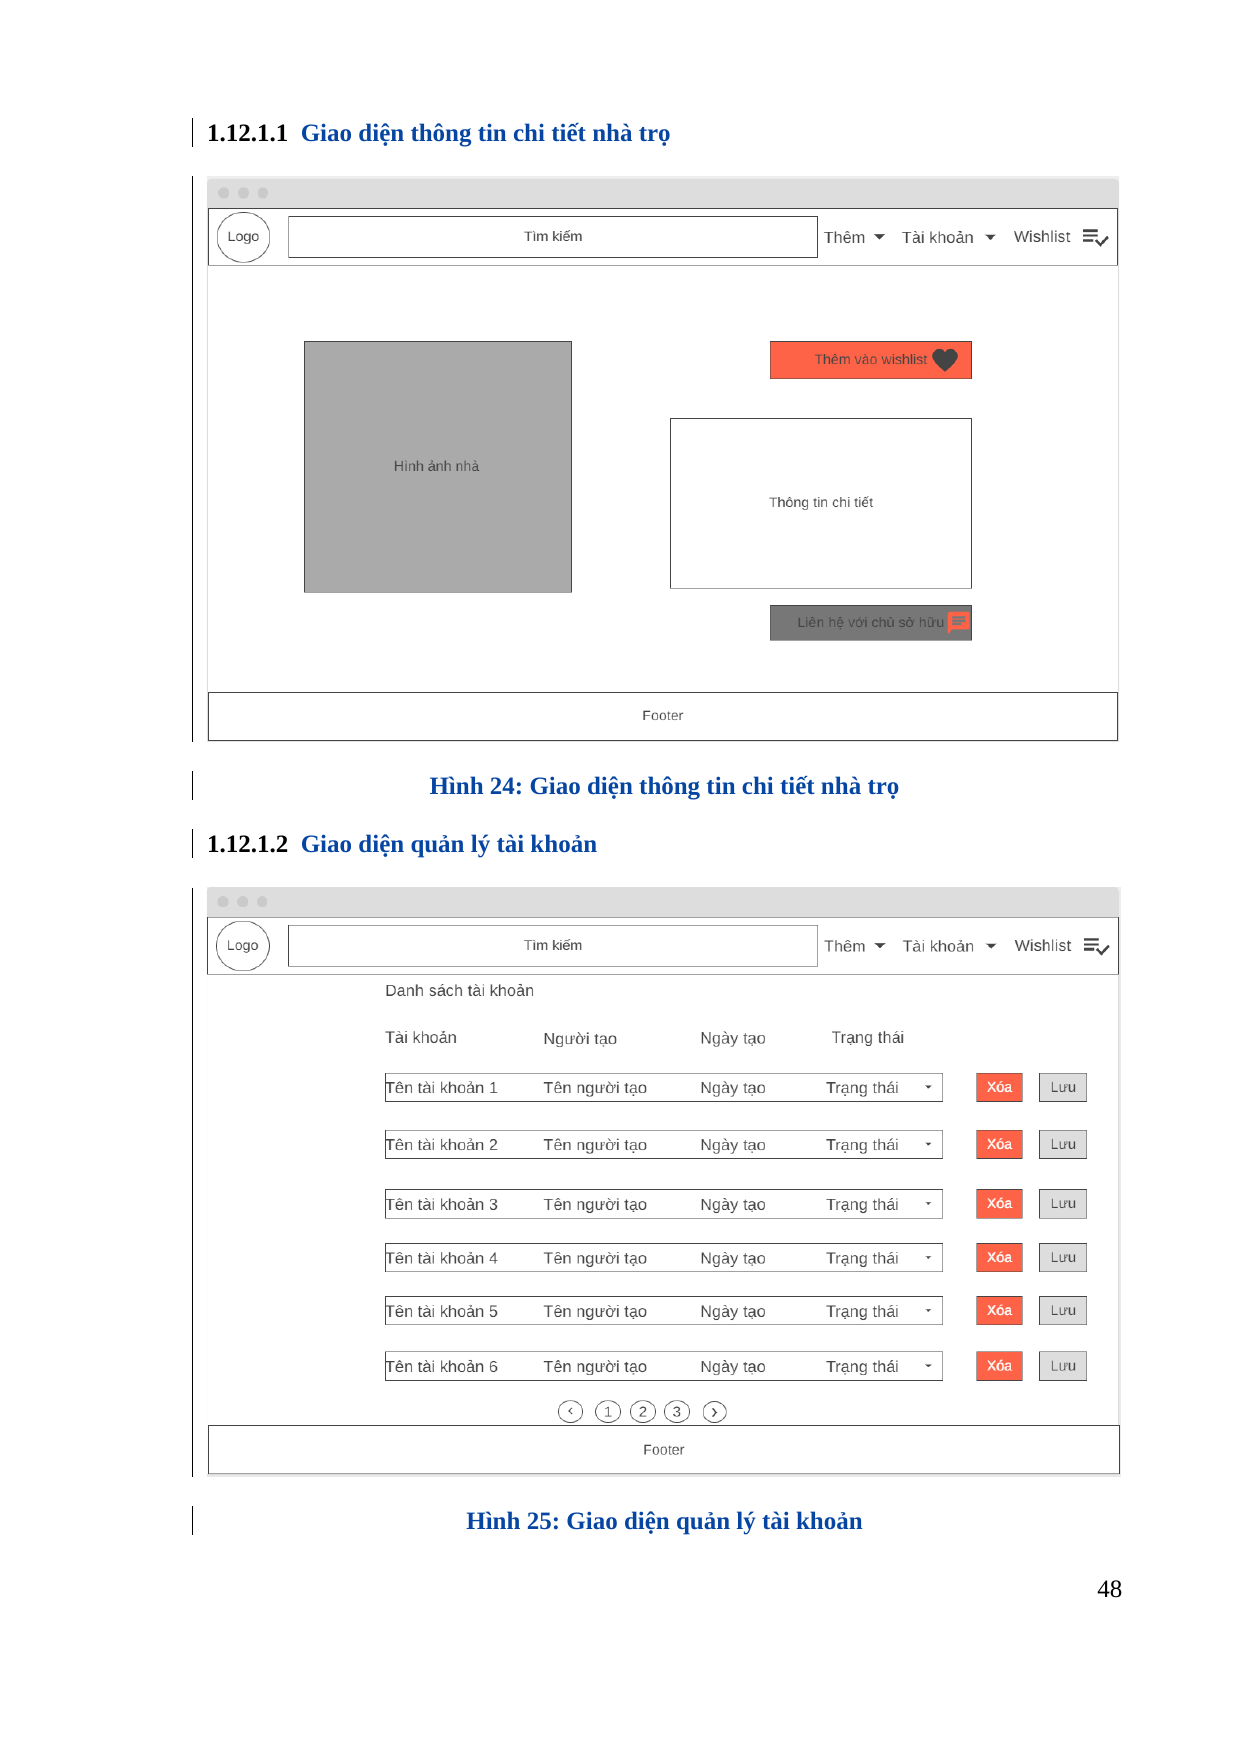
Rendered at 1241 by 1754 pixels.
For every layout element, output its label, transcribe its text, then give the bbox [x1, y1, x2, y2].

picture [206, 887, 1121, 1477]
subtitle Giao diện thông tin chi tiết nhà trọ [207, 118, 1122, 147]
text Hình 25: Giao diện quản lý tài khoản [207, 1506, 1122, 1535]
text Hình 24: Giao diện thông tin chi tiết nhà trọ [207, 771, 1122, 800]
subtitle Giao diện quản lý tài khoản [207, 829, 1122, 858]
picture [206, 176, 1120, 742]
